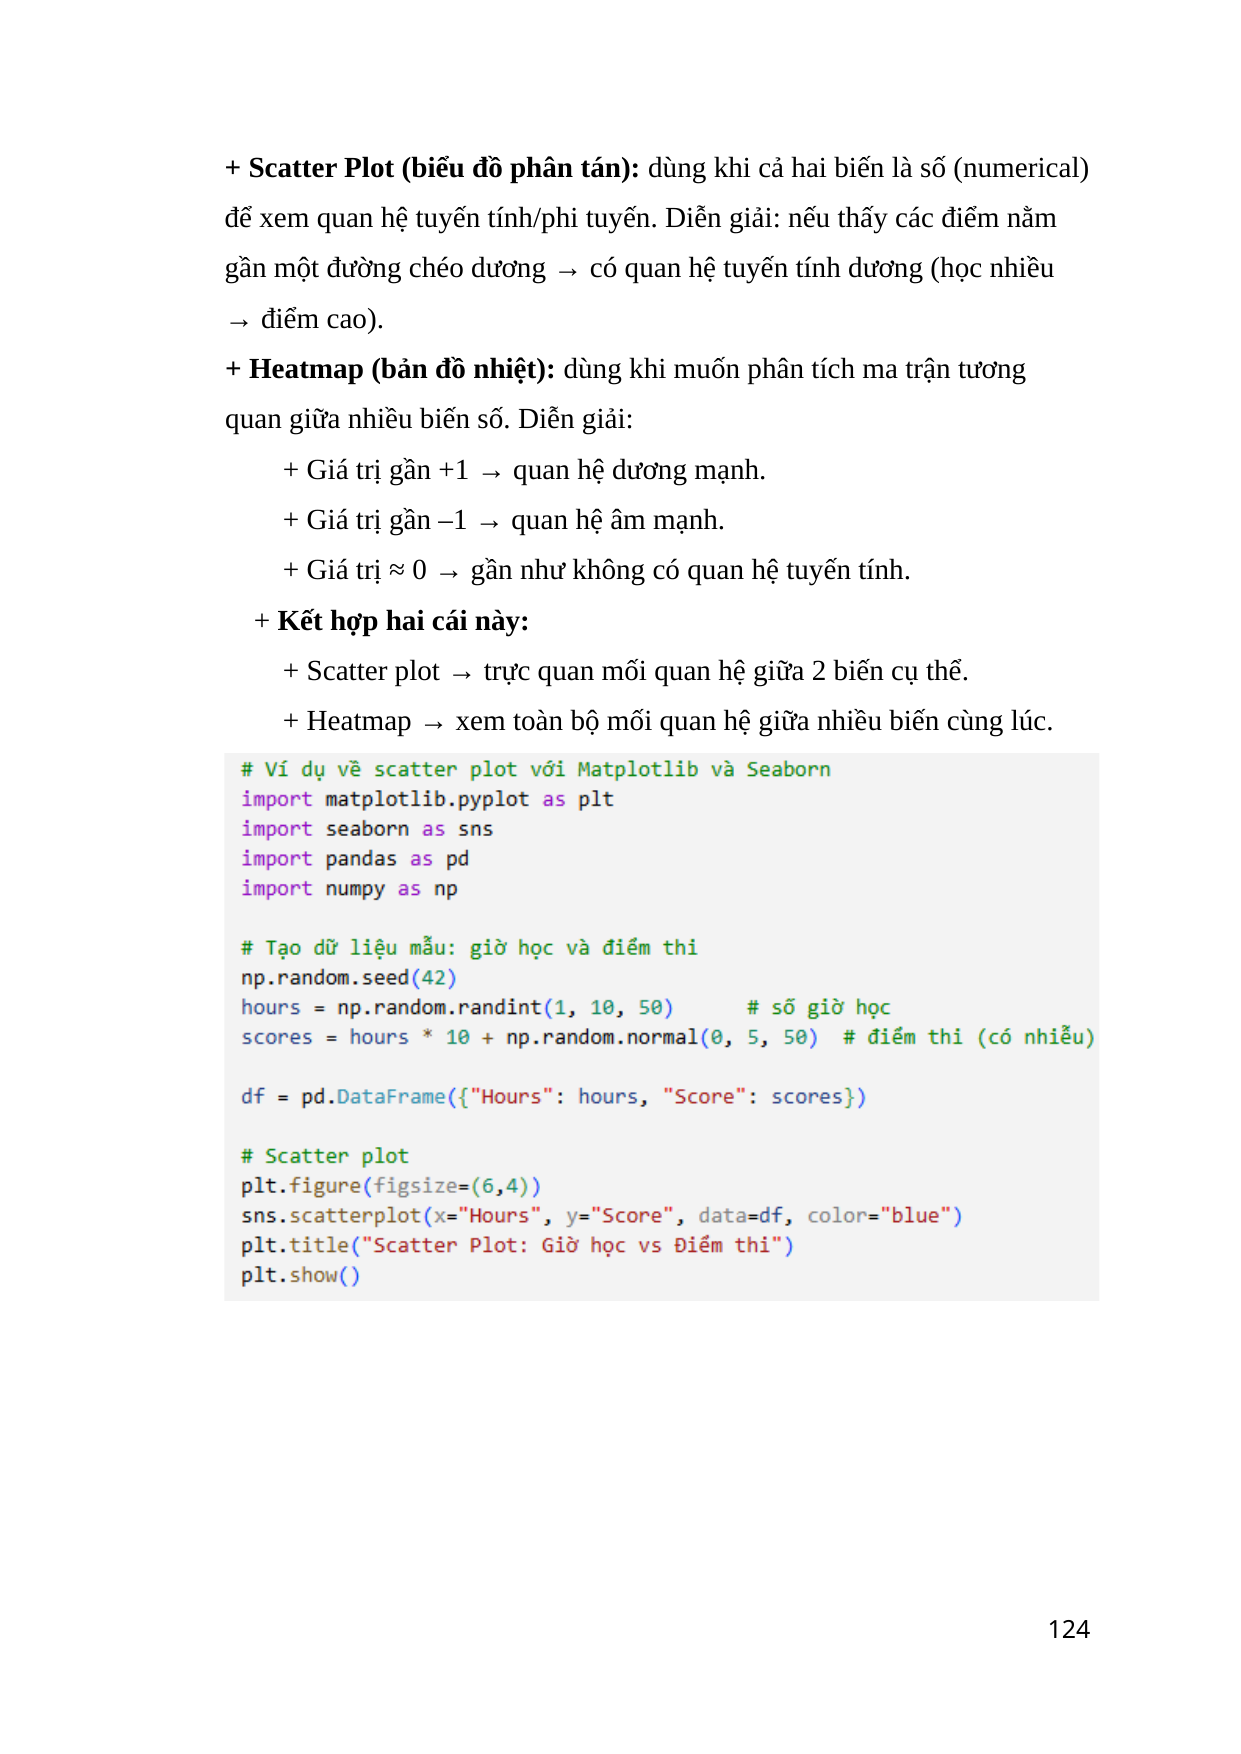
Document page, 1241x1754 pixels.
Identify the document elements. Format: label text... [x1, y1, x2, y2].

list + Giá trị ≈ 0 → gần như không có quan hệ tuyến tính. [224, 552, 1090, 586]
list + Giá trị gần –1 → quan hệ âm mạnh. [224, 502, 1090, 536]
list + Heatmap → xem toàn bộ mối quan hệ giữa nhiều biến cùng lúc. [224, 703, 1090, 737]
list + Heatmap (bản đồ nhiệt): dùng khi muốn phân tích ma trận tương quan giữa nhiều biến số. Diễn giải: [225, 351, 1090, 435]
list + Scatter Plot (biểu đồ phân tán): dùng khi cả hai biến là số (numerical) để xem quan hệ tuyến tính/phi tuyến. Diễn giải: nếu thấy các điểm nằm gần một đường chéo dương → có quan hệ tuyến tính dương (học nhiều → điểm cao). [224, 150, 1090, 334]
list + Scatter plot → trực quan mối quan hệ giữa 2 biến cụ thể. [224, 653, 1090, 687]
list + Kết hợp hai cái này: [224, 603, 1090, 636]
list + Giá trị gần +1 → quan hệ dương mạnh. [224, 452, 1090, 485]
picture [224, 753, 1100, 1301]
